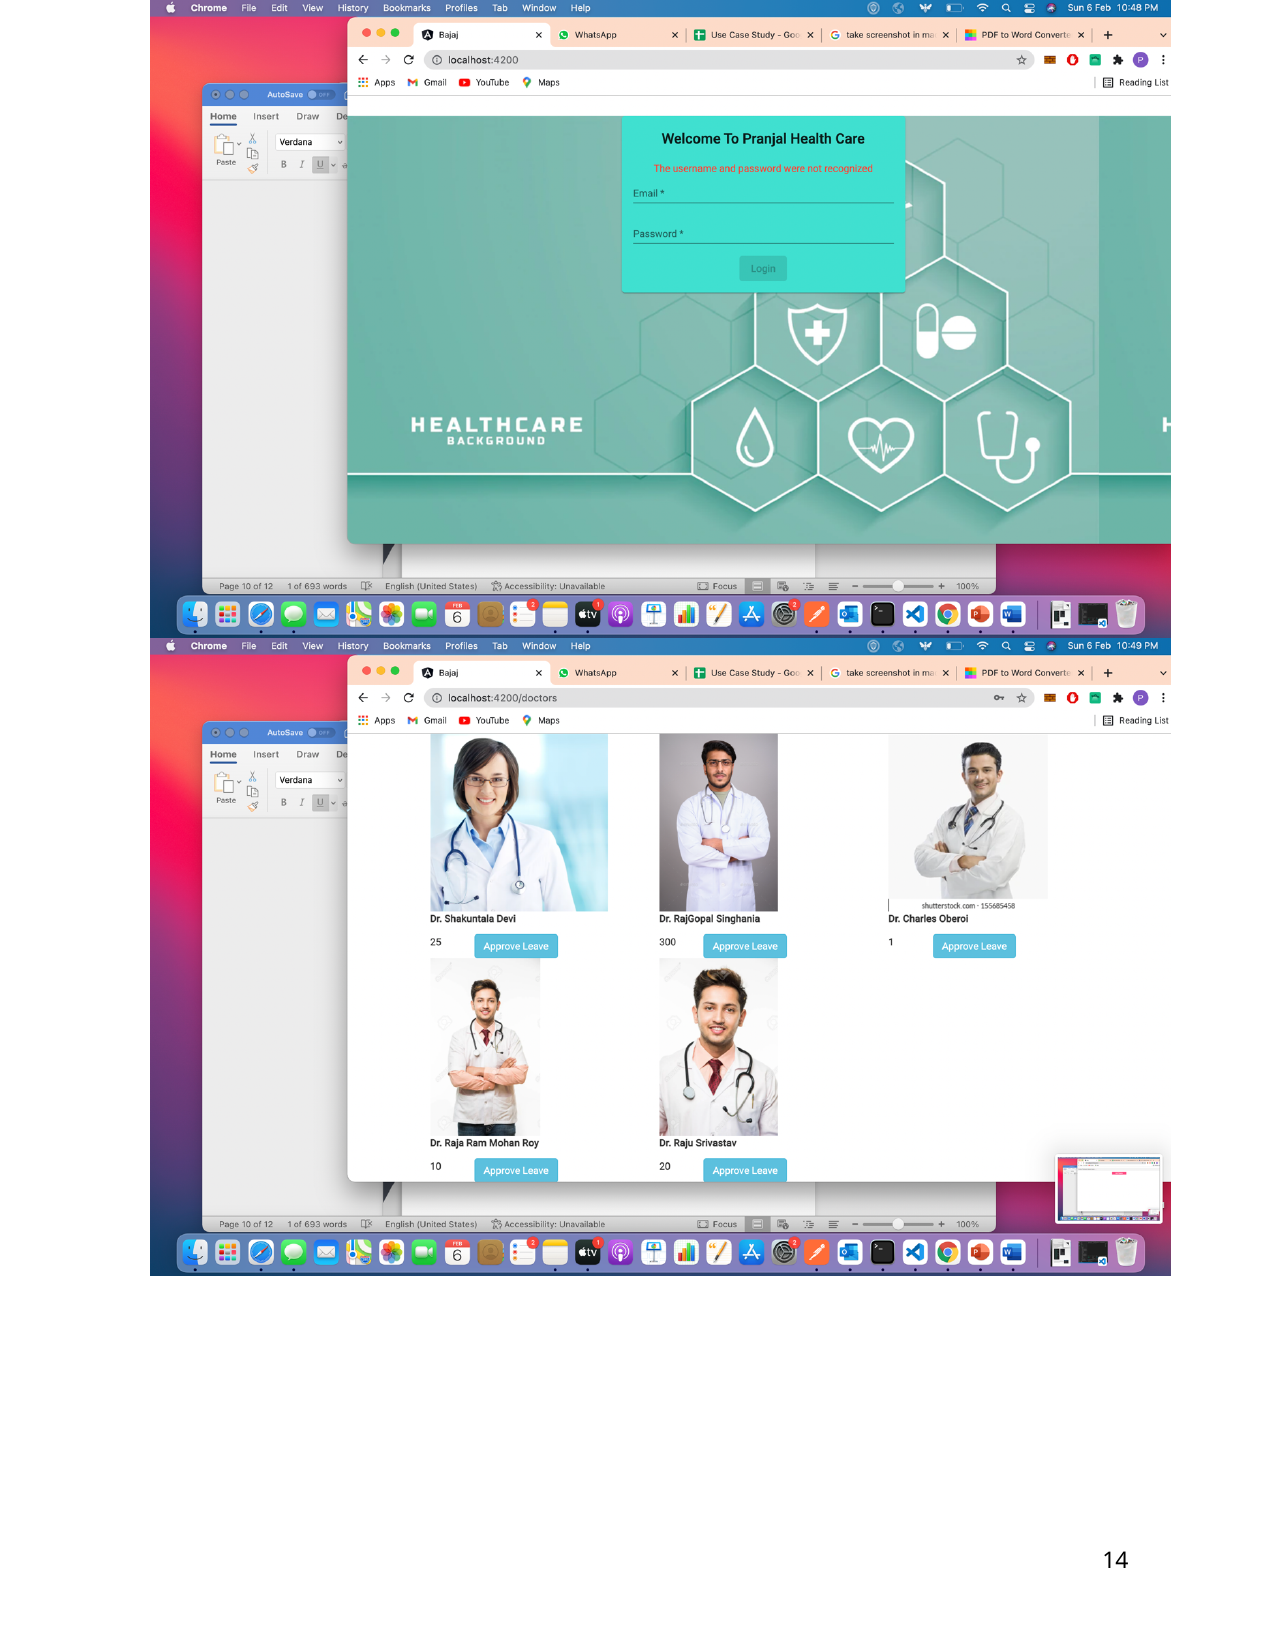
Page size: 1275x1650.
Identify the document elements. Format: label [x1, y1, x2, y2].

picture [150, 0, 1171, 1276]
